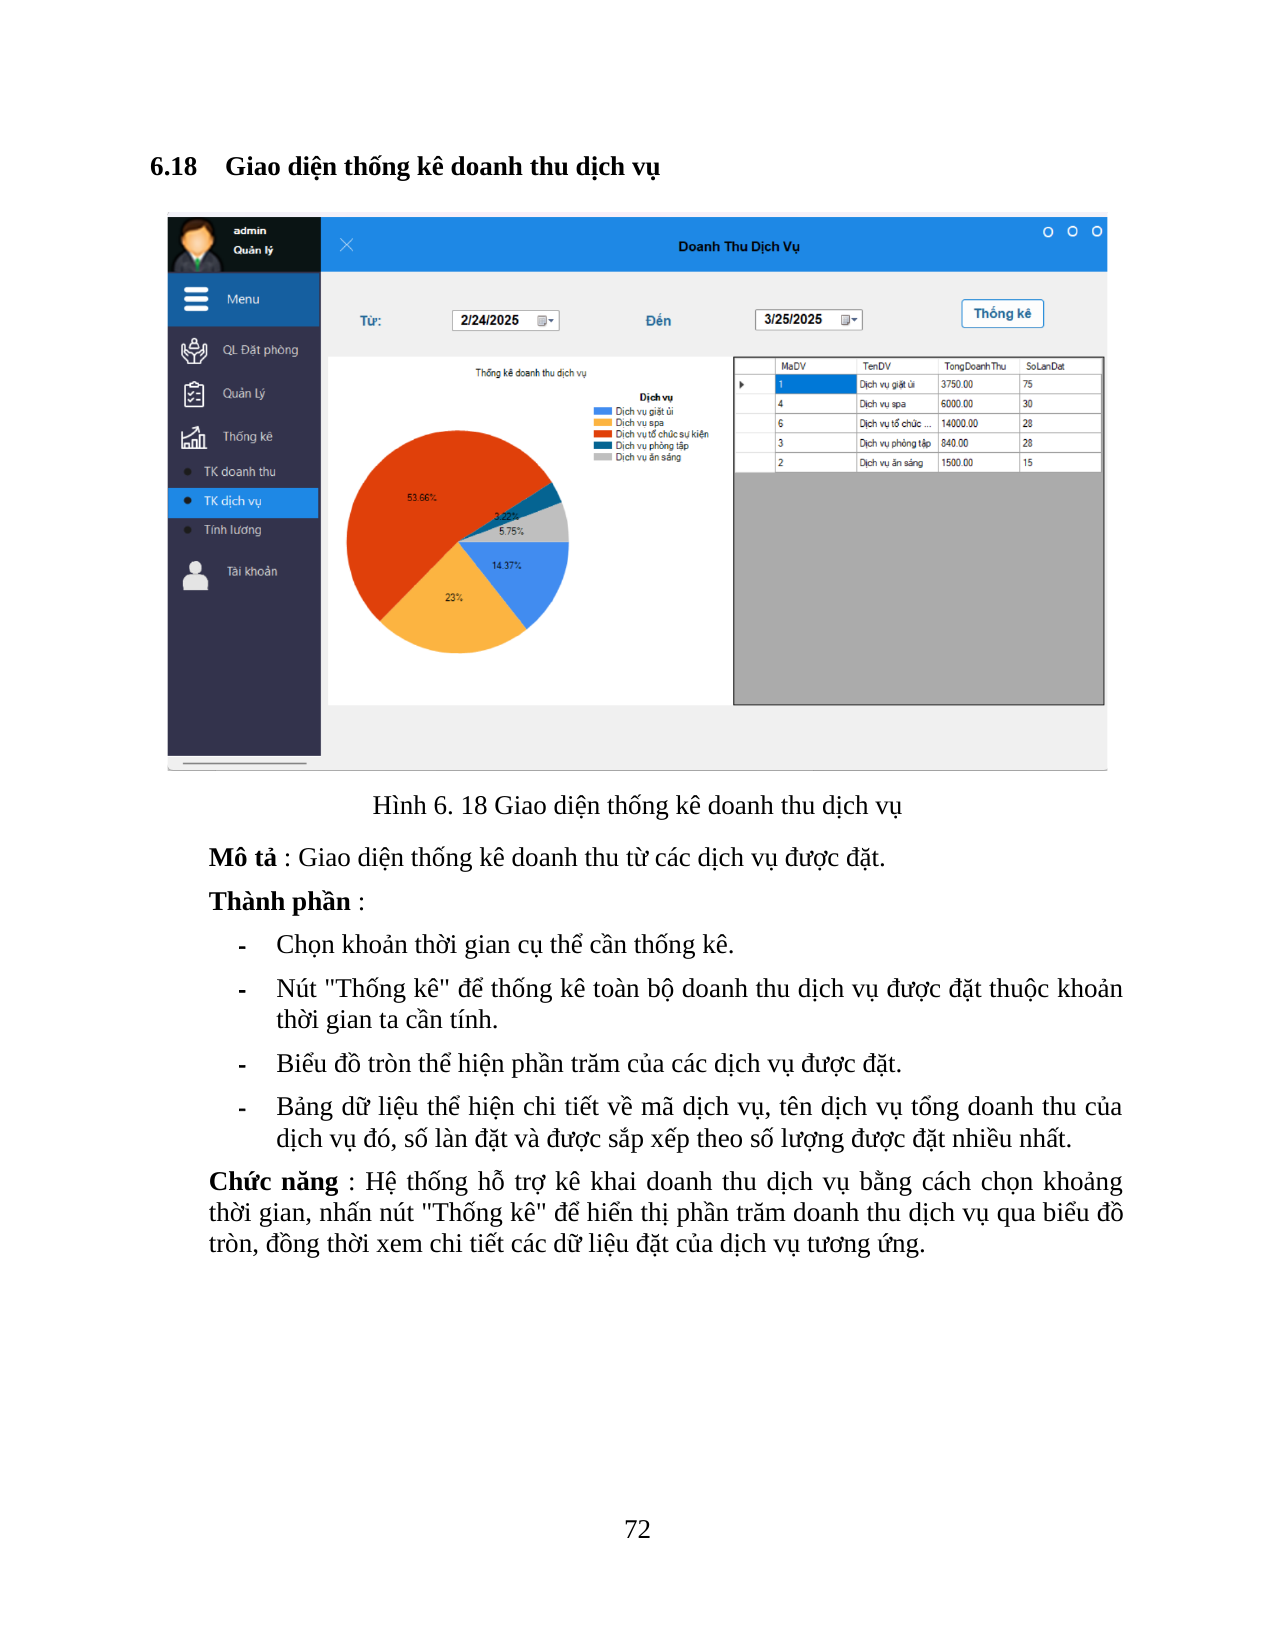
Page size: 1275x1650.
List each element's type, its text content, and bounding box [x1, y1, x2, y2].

list Chức năng : Hệ thống hỗ trợ kê khai doanh thu dịch vụ bằng cách chọn khoảng thời gian, nhấn nút "Thống kê" để hiển thị phần trăm doanh thu dịch vụ qua biểu đồ tròn, đồng thời xem chi tiết các dữ liệu đặt của dịch vụ tương ứng. [208, 1165, 1125, 1259]
list Chọn khoản thời gian cụ thể cần thống kê. [238, 928, 1125, 959]
list Biểu đồ tròn thể hiện phần trăm của các dịch vụ được đặt. [238, 1047, 1125, 1078]
list Nút "Thống kê" để thống kê toàn bộ doanh thu dịch vụ được đặt thuộc khoản thời gian ta cần tính. [238, 972, 1125, 1034]
list Mô tả : Giao diện thống kê doanh thu từ các dịch vụ được đặt. [208, 841, 1125, 872]
list Thành phần : [208, 885, 1125, 916]
list Bảng dữ liệu thể hiện chi tiết về mã dịch vụ, tên dịch vụ tổng doanh thu của dịch vụ đó, số làn đặt và được sắp xếp theo số lượng được đặt nhiều nhất. [238, 1091, 1125, 1153]
subtitle Giao diện thống kê doanh thu dịch vụ [150, 150, 1125, 181]
picture [167, 212, 1108, 771]
text Hình 6. 18 Giao diện thống kê doanh thu dịch vụ [150, 789, 1125, 820]
